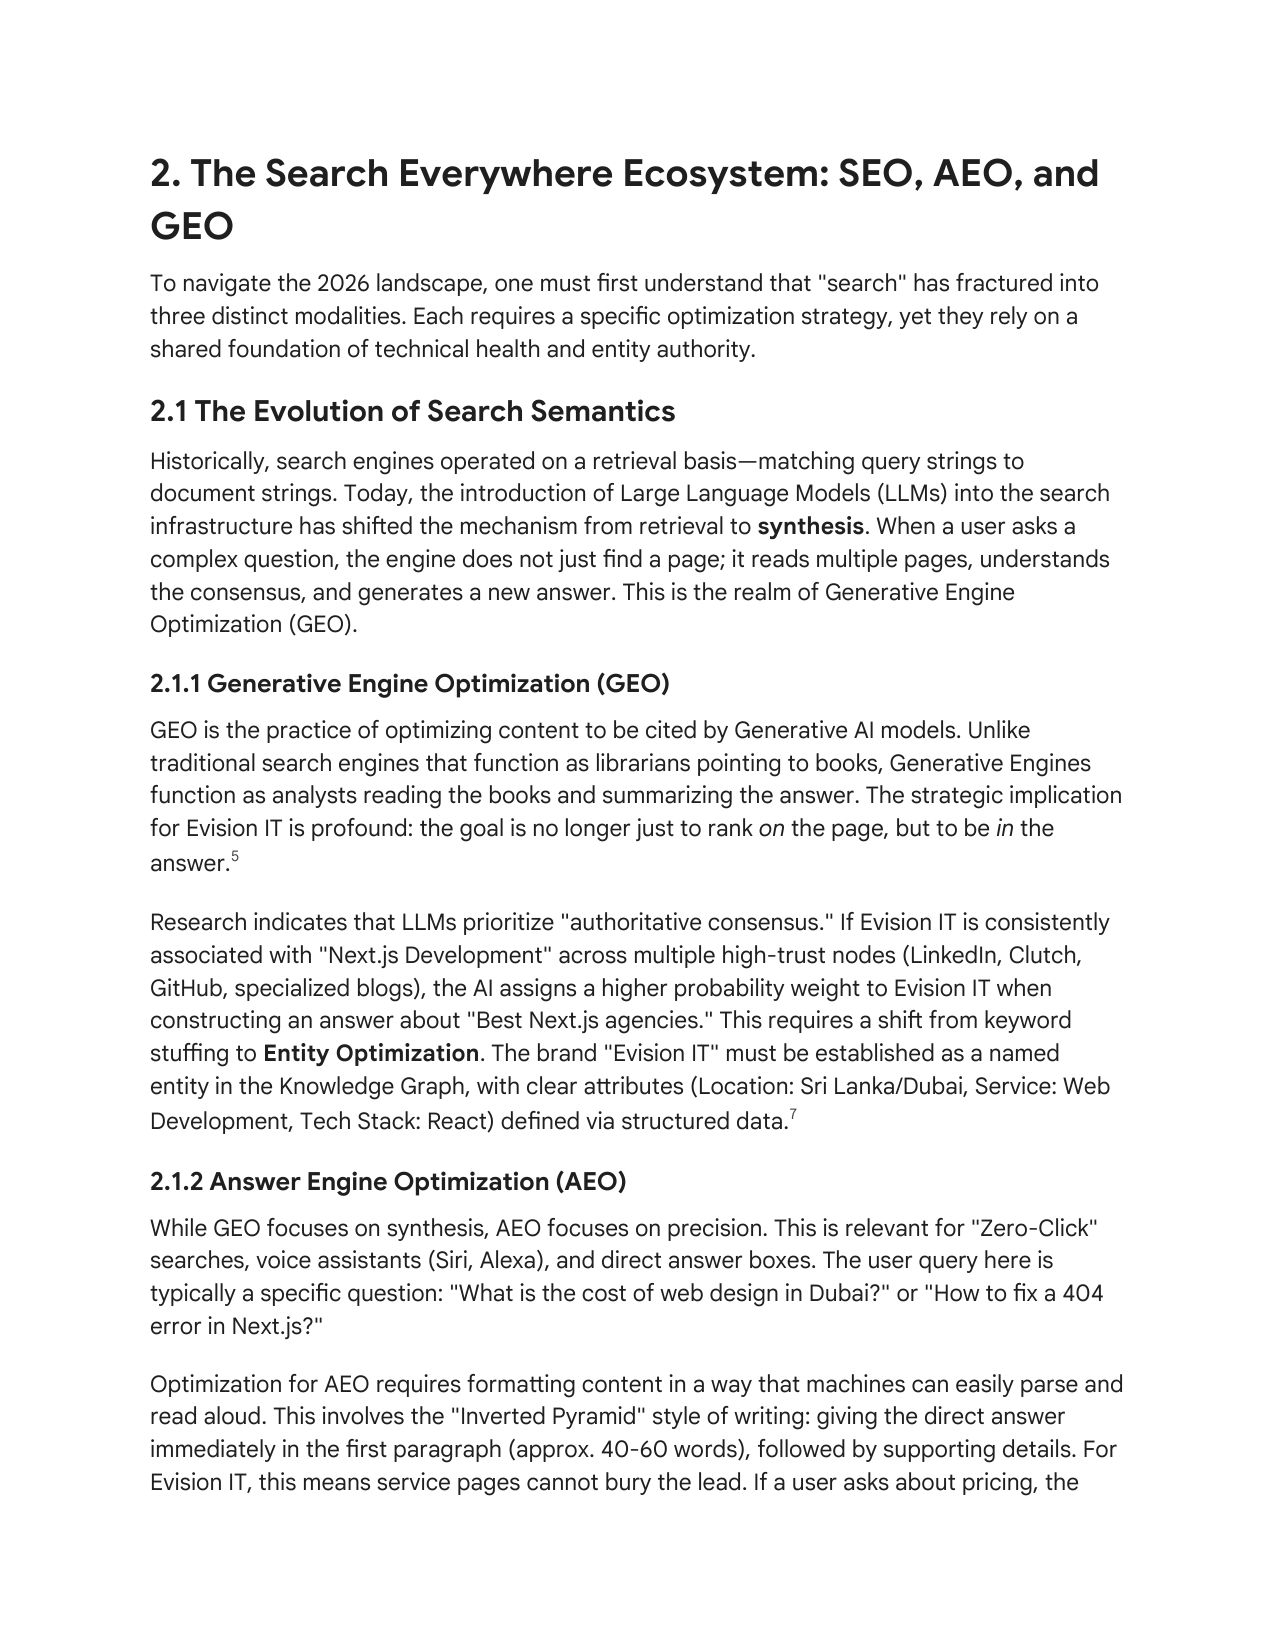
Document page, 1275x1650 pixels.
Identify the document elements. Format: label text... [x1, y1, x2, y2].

subtitle 2.1.2 Answer Engine Optimization (AEO) [150, 1166, 1125, 1197]
text Historically, search engines operated on a retrieval basis—matching query strings to document strings. Today, the introduction of Large Language Models (LLMs) into the search infrastructure has shifted the mechanism from retrieval to synthesis. When a user asks a complex question, the engine does not just find a page; it reads multiple pages, understands the consensus, and generates a new answer. This is the realm of Generative Engine Optimization (GEO). [150, 447, 1125, 639]
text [150, 1370, 1125, 1497]
text To navigate the 2026 landscape, one must first understand that "search" has fractured into three distinct modalities. Each requires a specific optimization strategy, yet they rely on a shared foundation of technical health and entity authority. [150, 269, 1125, 364]
subtitle 2.1 The Evolution of Search Semantics [150, 393, 1125, 429]
subtitle 2. The Search Everywhere Ecosystem: SEO, AEO, and GEO [150, 150, 1125, 251]
subtitle 2.1.1 Generative Engine Optimization (GEO) [150, 668, 1125, 699]
text GEO is the practice of optimizing content to be cited by Generative AI models. Unlike traditional search engines that function as librarians pointing to books, Generative Engines function as analysts reading the books and summarizing the answer. The strategic implication for Evision IT is profound: the goal is no longer just to rank on the page, but to be in the answer.5 [150, 716, 1125, 879]
text While GEO focuses on synthesis, AEO focuses on precision. This is relevant for "Zero-Click" searches, voice assistants (Siri, Alexa), and direct answer boxes. The user query here is typically a specific question: "What is the cost of web design in Dubai?" or "How to fix a 404 error in Next.js?" [150, 1214, 1125, 1341]
text Research indicates that LLMs prioritize "authoritative consensus." If Evision IT is consistently associated with "Next.js Development" across multiple high-trust nodes (LinkedIn, Clutch, GitHub, specialized blogs), the AI assigns a higher probability weight to Evision IT when constructing an answer about "Best Next.js agencies." This requires a shift from keyword stuffing to Entity Optimization. The brand "Evision IT" must be established as a named entity in the Knowledge Graph, with clear attributes (Location: Sri Lanka/Dubai, Service: Web Development, Tech Stack: React) defined via structured data.7 [150, 908, 1125, 1136]
